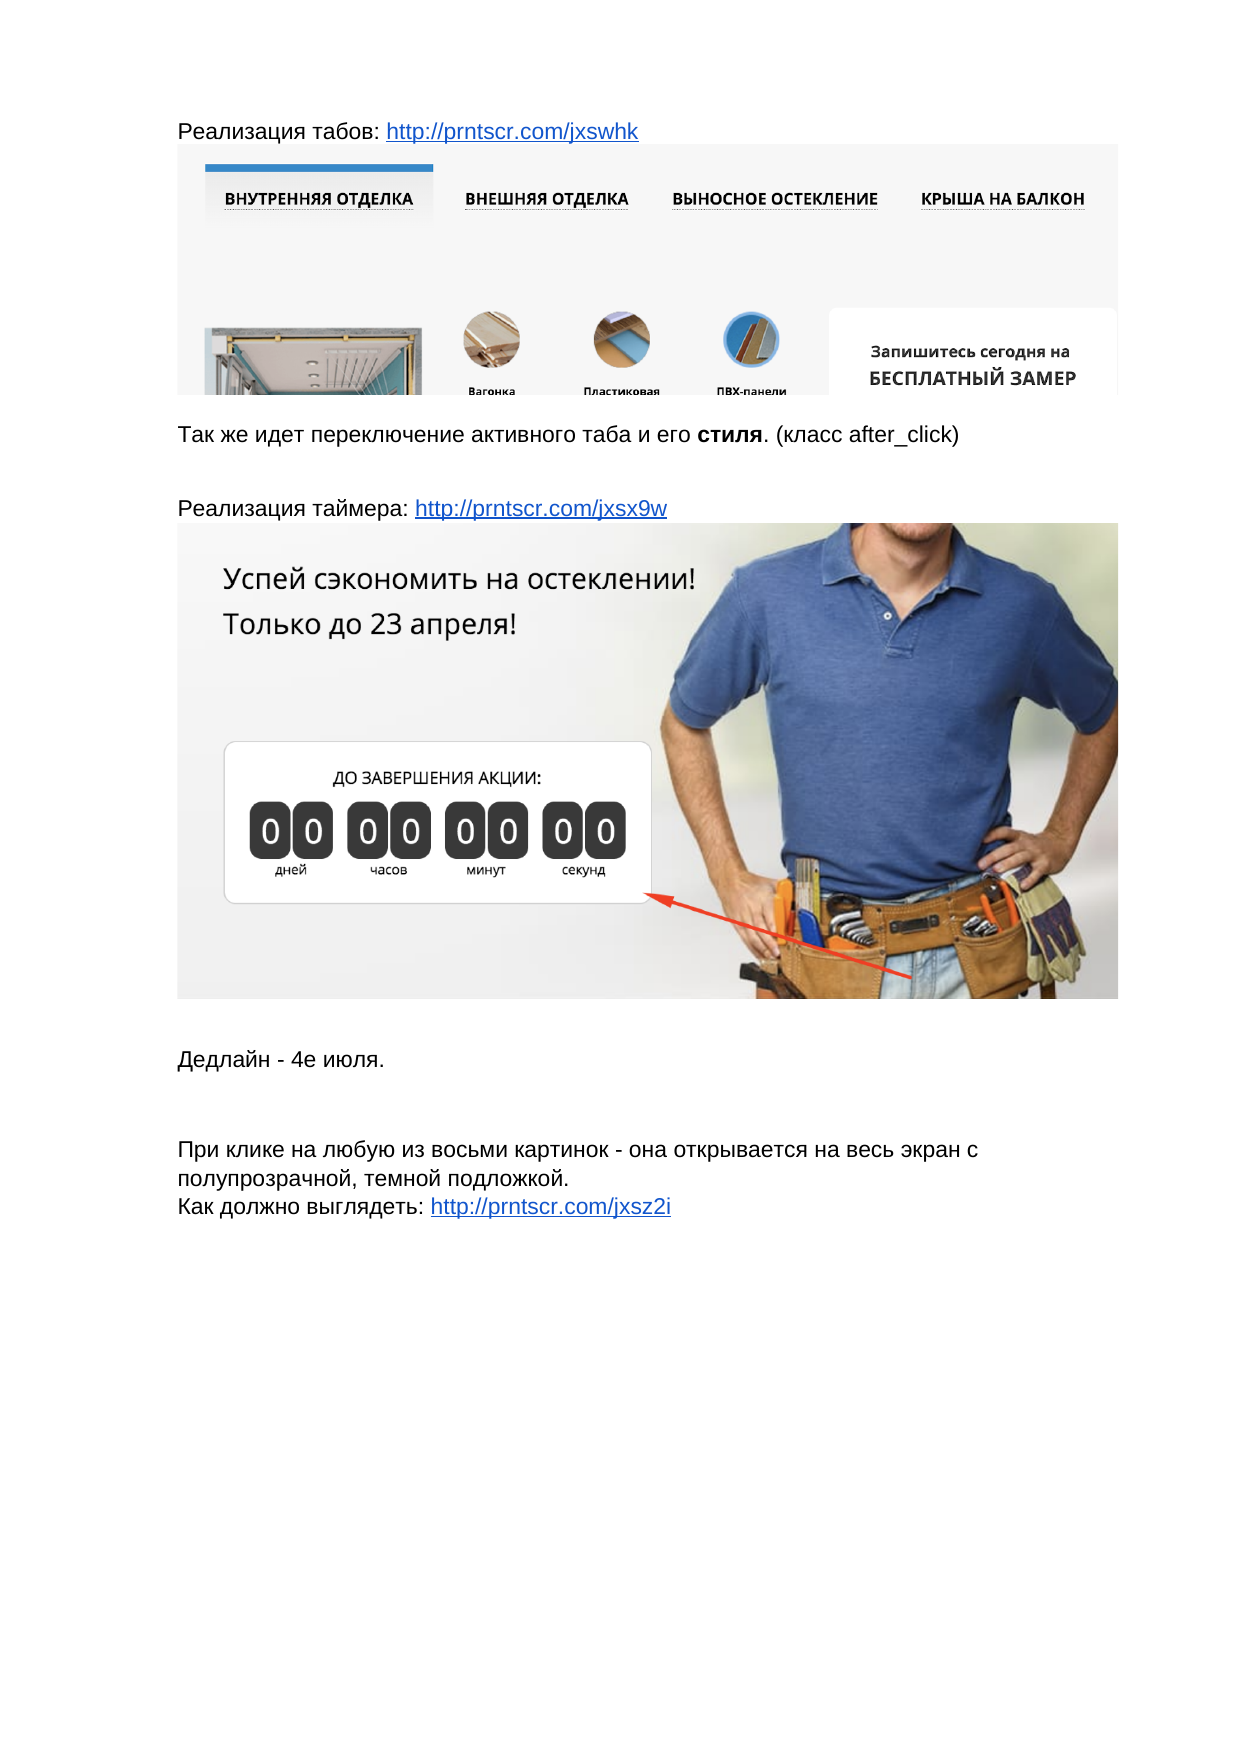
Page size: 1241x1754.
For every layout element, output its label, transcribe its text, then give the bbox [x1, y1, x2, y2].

picture [177, 523, 1119, 999]
text Так же идет переключение активного таба и его стиля. (класс after_click) [177, 395, 1152, 448]
text При клике на любую из восьми картинок - она открывается на весь экран с полупрозрачной, темной подложкой. Как должно выглядеть: http://prntscr.com/jxsz2i При клике на подложку - все исчезает. Здесь много вариантов реализации. Верстка отдельных блоков запрещена. Реализация на ваше усмотрение, но все делать через JS. [177, 1136, 1152, 1219]
picture [177, 144, 1119, 395]
text Дедлайн - 4е июля. [177, 1017, 1152, 1072]
